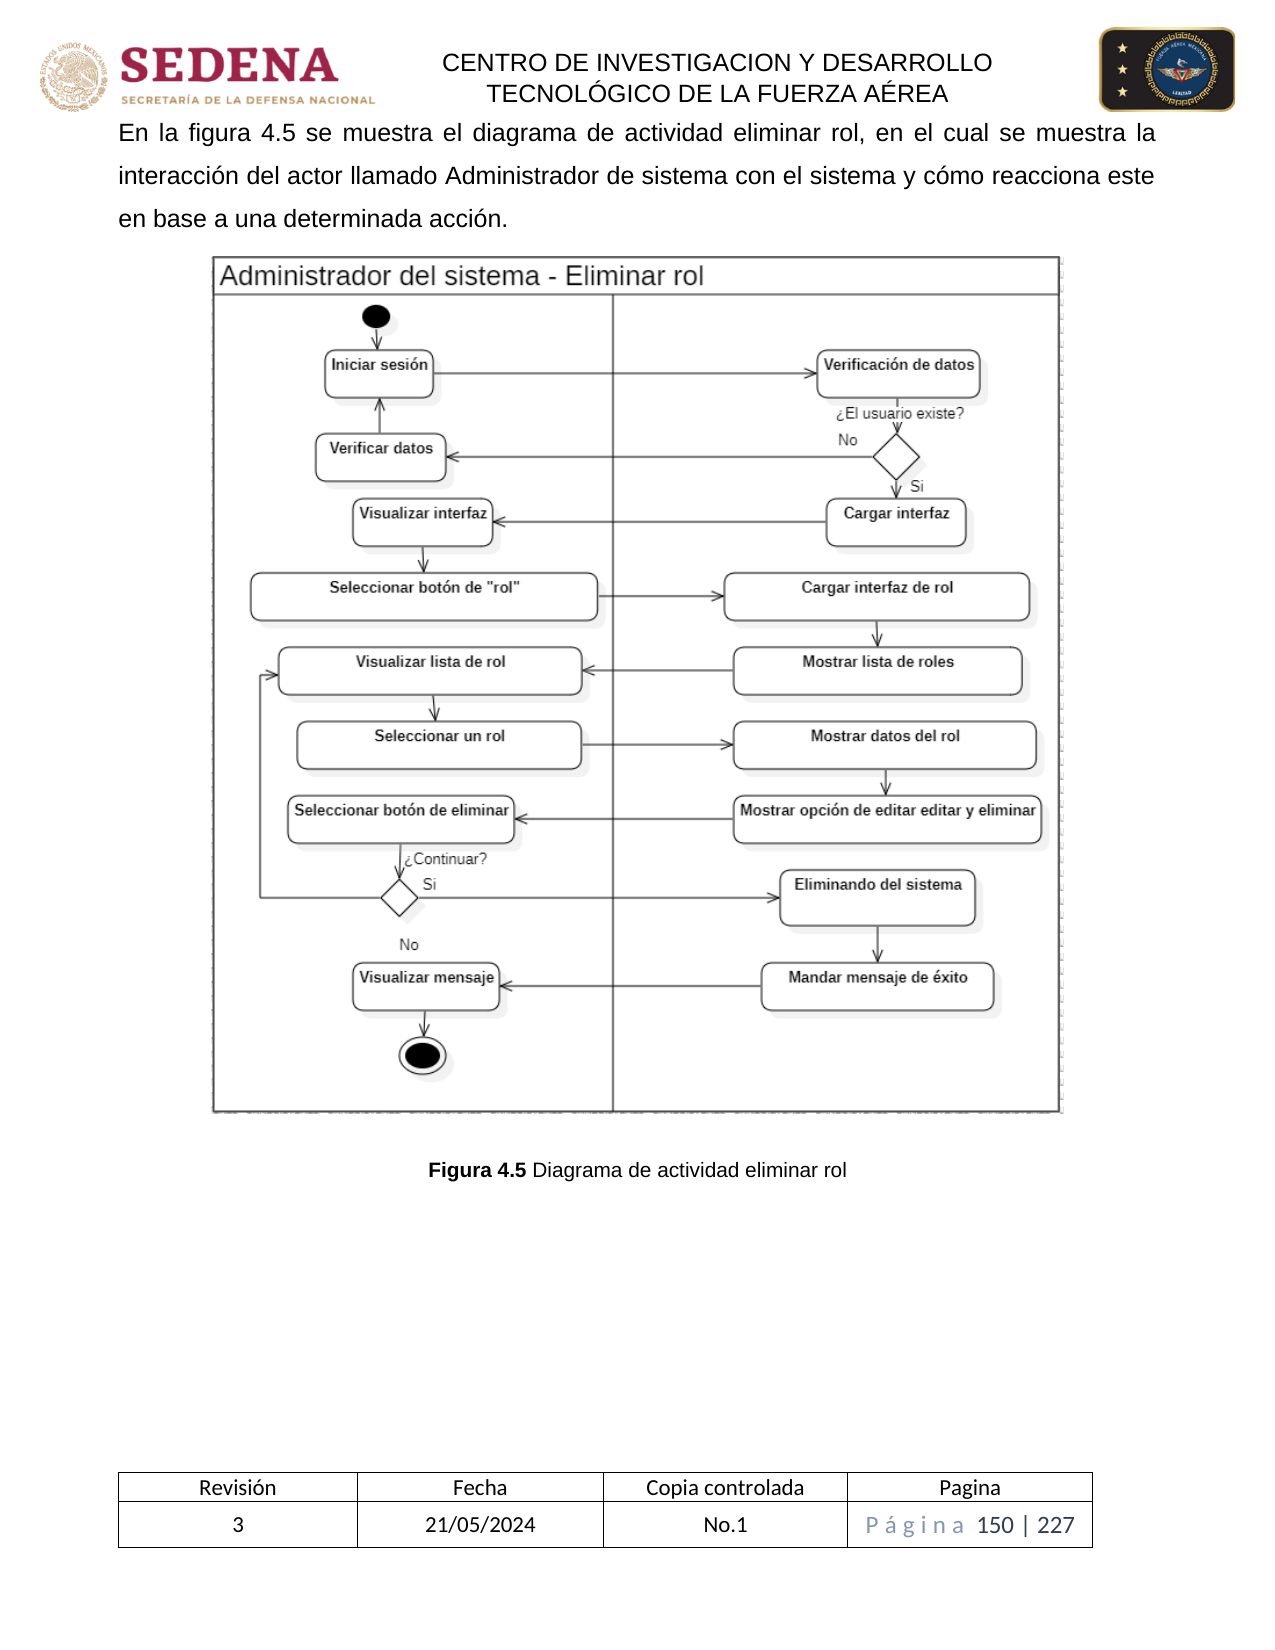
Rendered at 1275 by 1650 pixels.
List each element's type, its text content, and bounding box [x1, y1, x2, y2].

picture [211, 253, 1064, 1116]
picture [39, 27, 1236, 112]
text En la figura 4.5 se muestra el diagrama de actividad eliminar rol, en el cual se muestra la interacción del actor llamado Administrador de sistema con el sistema y cómo reacciona este en base a una determinada acción. [118, 118, 1157, 233]
